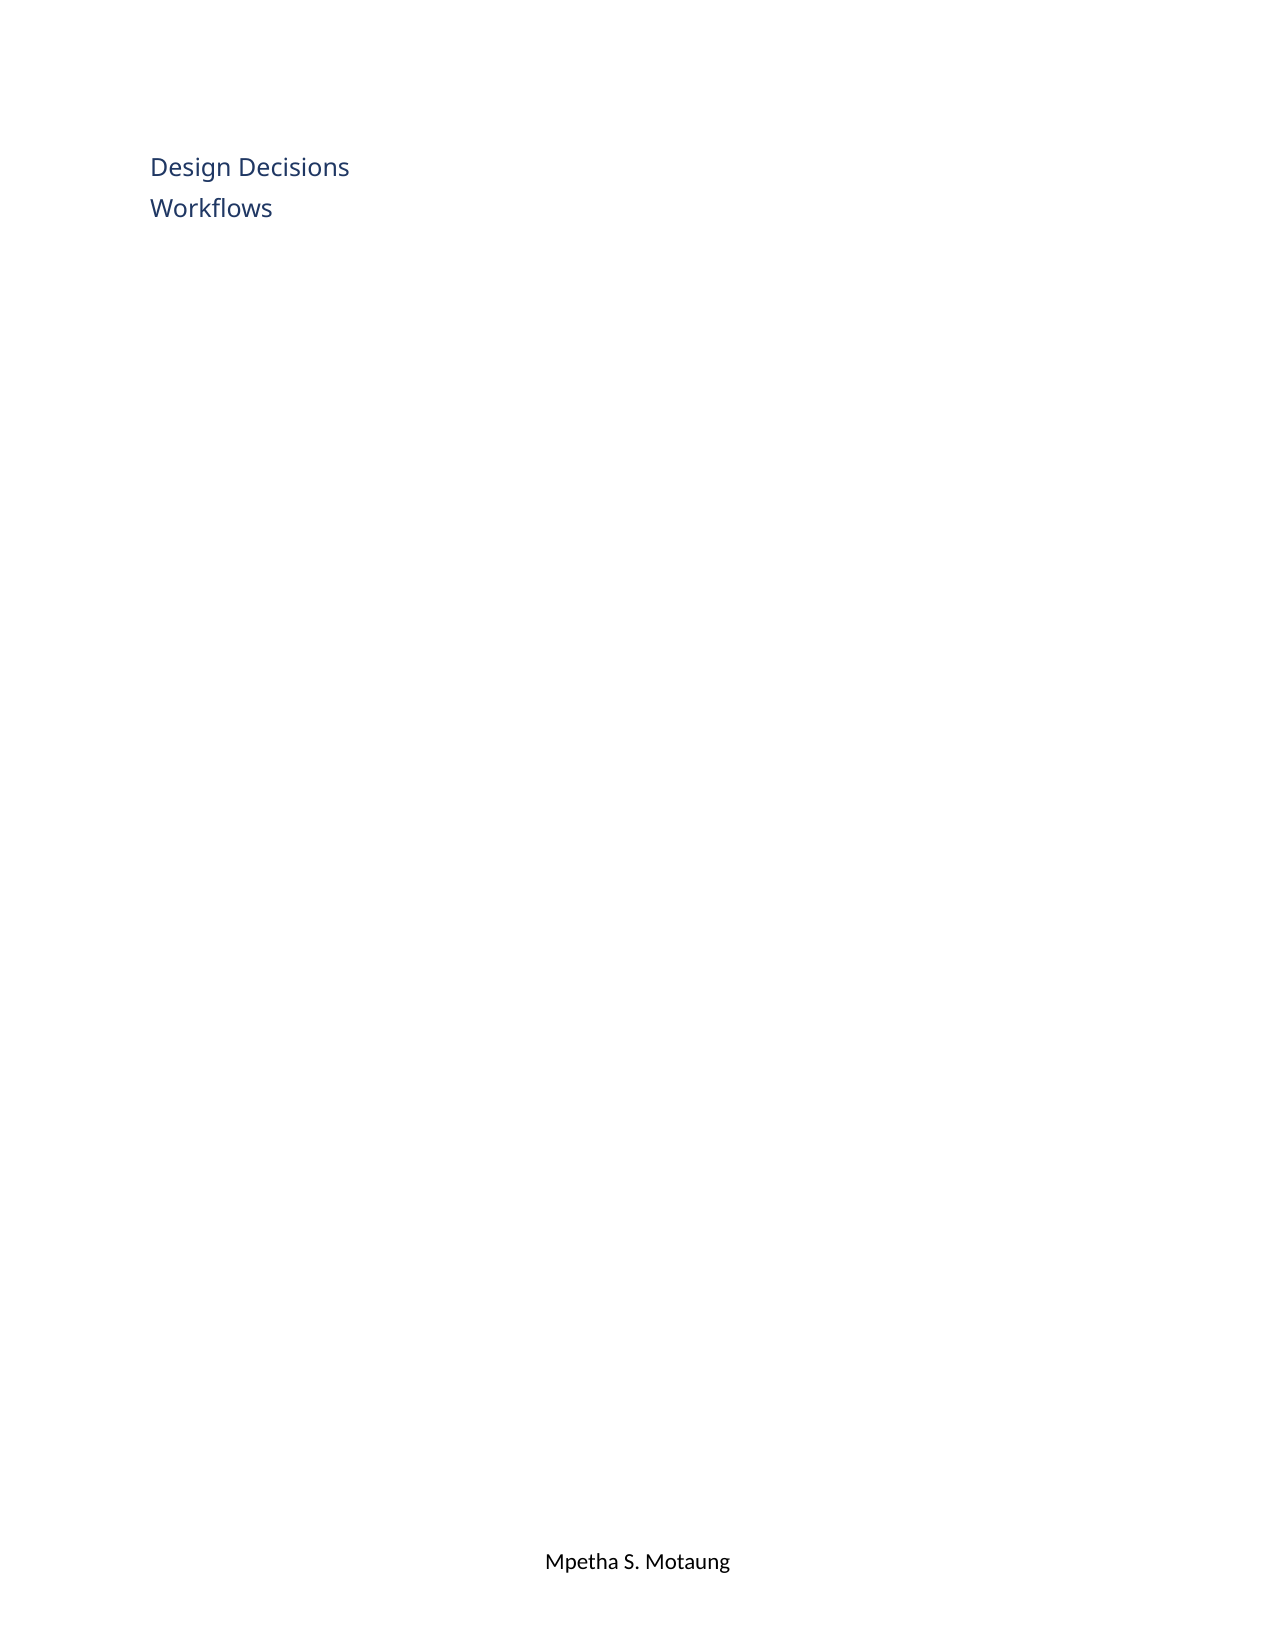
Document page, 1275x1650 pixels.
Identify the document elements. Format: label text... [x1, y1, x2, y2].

subtitle Design Decisions [150, 150, 1125, 184]
subtitle Workflows [150, 191, 1125, 225]
